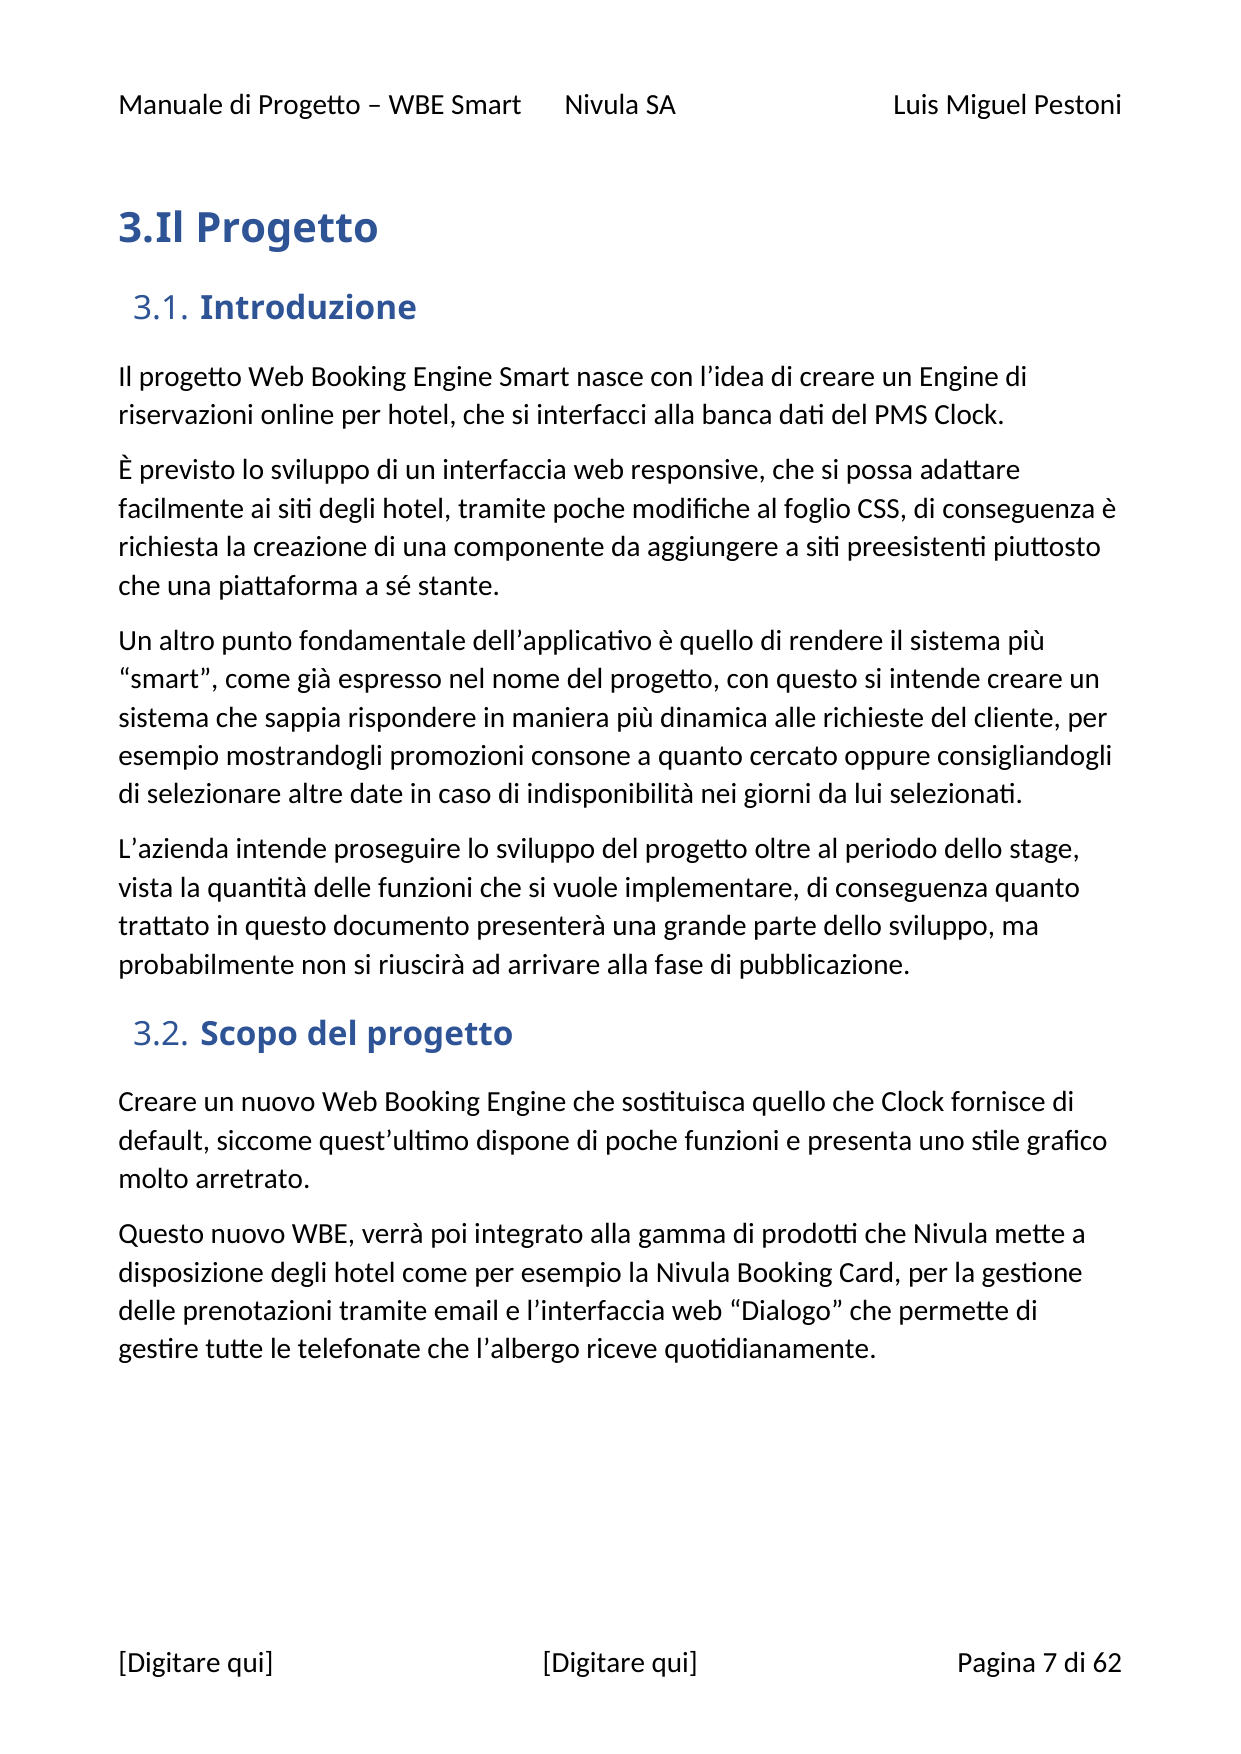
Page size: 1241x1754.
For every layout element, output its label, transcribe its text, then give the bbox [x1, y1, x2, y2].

text Un altro punto fondamentale dell’applicativo è quello di rendere il sistema più “smart”, come già espresso nel nome del progetto, con questo si intende creare un sistema che sappia rispondere in maniera più dinamica alle richieste del cliente, per esempio mostrandogli promozioni consone a quanto cercato oppure consigliandogli di selezionare altre date in caso di indisponibilità nei giorni da lui selezionati. [118, 622, 1122, 811]
subtitle Introduzione [133, 284, 1122, 329]
text Questo nuovo WBE, verrà poi integrato alla gamma di prodotti che Nivula mette a disposizione degli hotel come per esempio la Nivula Booking Card, per la gestione delle prenotazioni tramite email e l’interfaccia web “Dialogo” che permette di gestire tutte le telefonate che l’albergo riceve quotidianamente. [118, 1215, 1122, 1366]
subtitle Scopo del progetto [133, 1009, 1122, 1055]
subtitle Il Progetto [118, 198, 1122, 254]
text Il progetto Web Booking Engine Smart nasce con l’idea di creare un Engine di riservazioni online per hotel, che si interfacci alla banca dati del PMS Clock. [118, 358, 1122, 432]
text È previsto lo sviluppo di un interfaccia web responsive, che si possa adattare facilmente ai siti degli hotel, tramite poche modifiche al foglio CSS, di conseguenza è richiesta la creazione di una componente da aggiungere a siti preesistenti piuttosto che una piattaforma a sé stante. [118, 451, 1122, 602]
text L’azienda intende proseguire lo sviluppo del progetto oltre al periodo dello stage, vista la quantità delle funzioni che si vuole implementare, di conseguenza quanto trattato in questo documento presenterà una grande parte dello sviluppo, ma probabilmente non si riuscirà ad arrivare alla fase di pubblicazione. [118, 831, 1122, 982]
text Creare un nuovo Web Booking Engine che sostituisca quello che Clock fornisce di default, siccome quest’ultimo dispone di poche funzioni e presenta uno stile grafico molto arretrato. [118, 1083, 1122, 1196]
